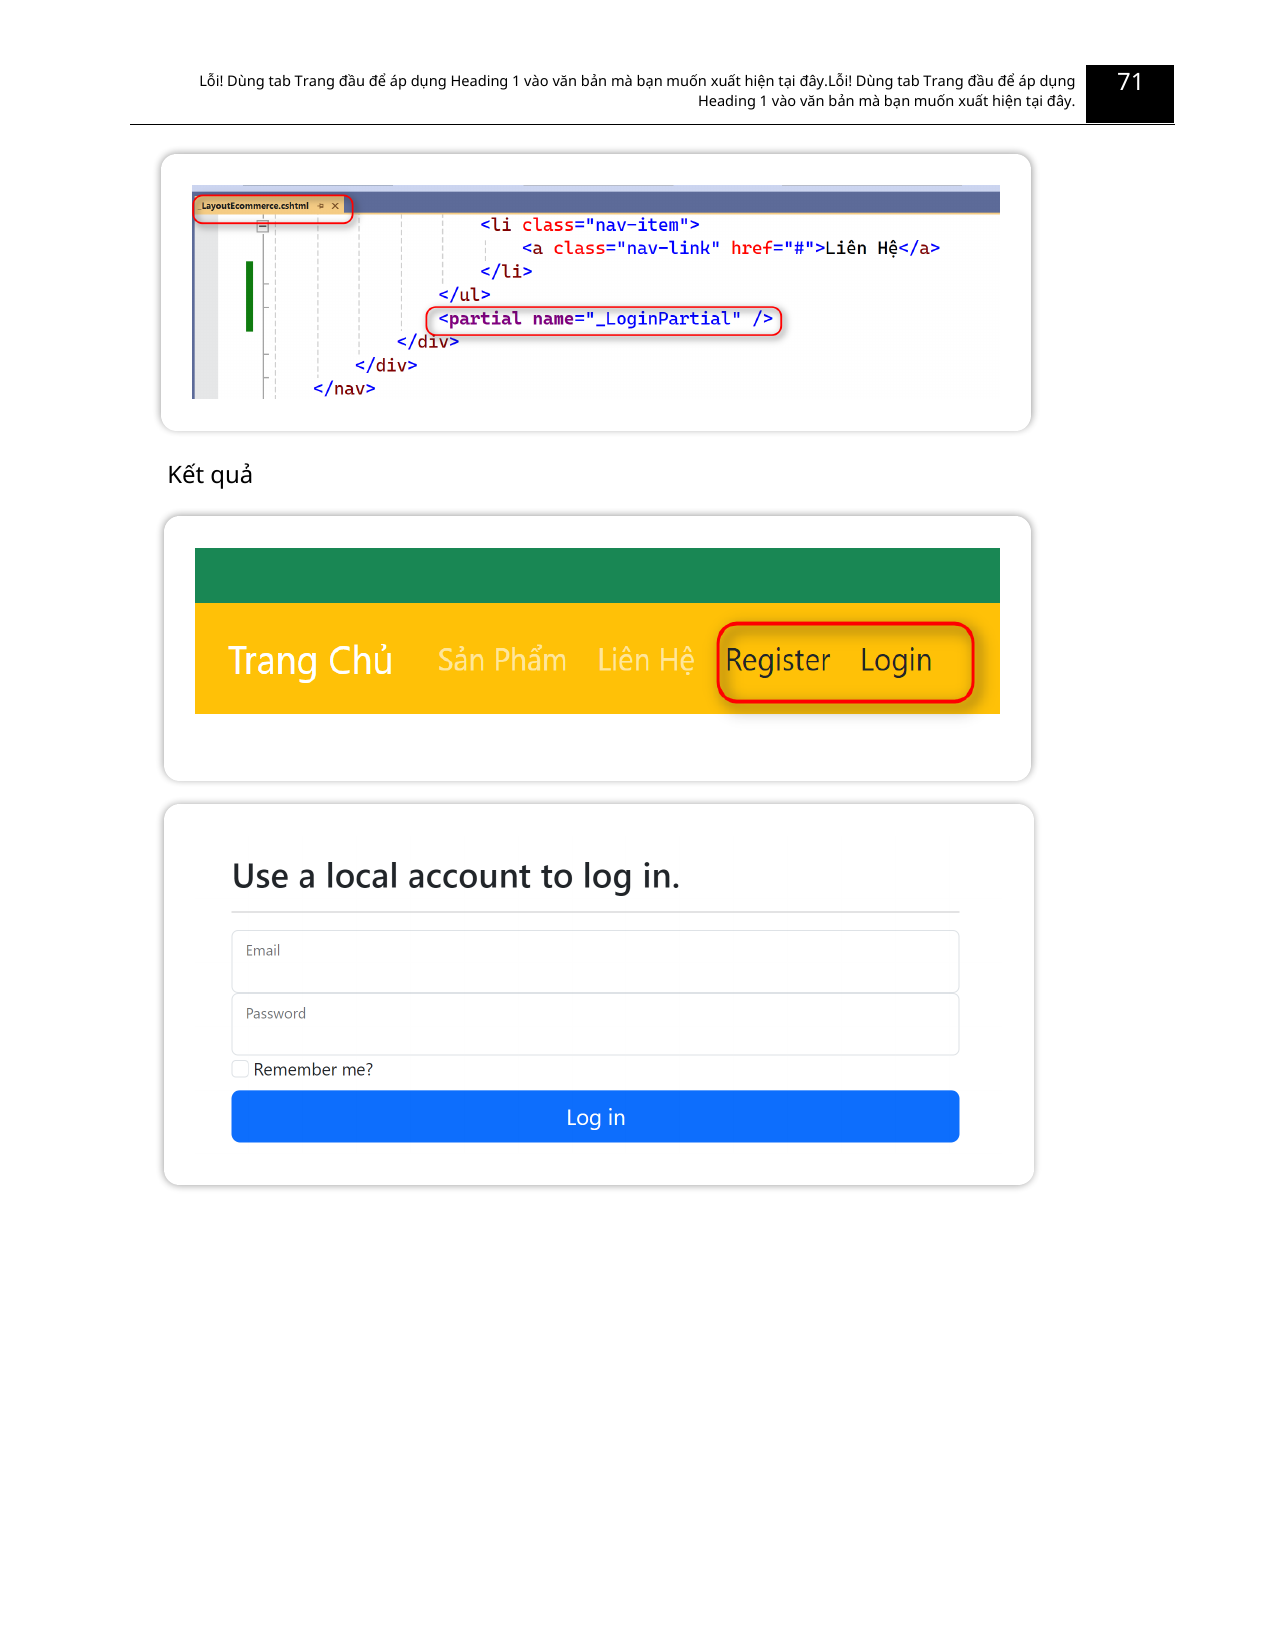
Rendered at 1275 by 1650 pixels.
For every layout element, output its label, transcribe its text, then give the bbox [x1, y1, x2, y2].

picture [192, 185, 1000, 399]
text Kết quả [130, 458, 1174, 491]
picture [195, 836, 1002, 1154]
picture [195, 548, 1000, 749]
